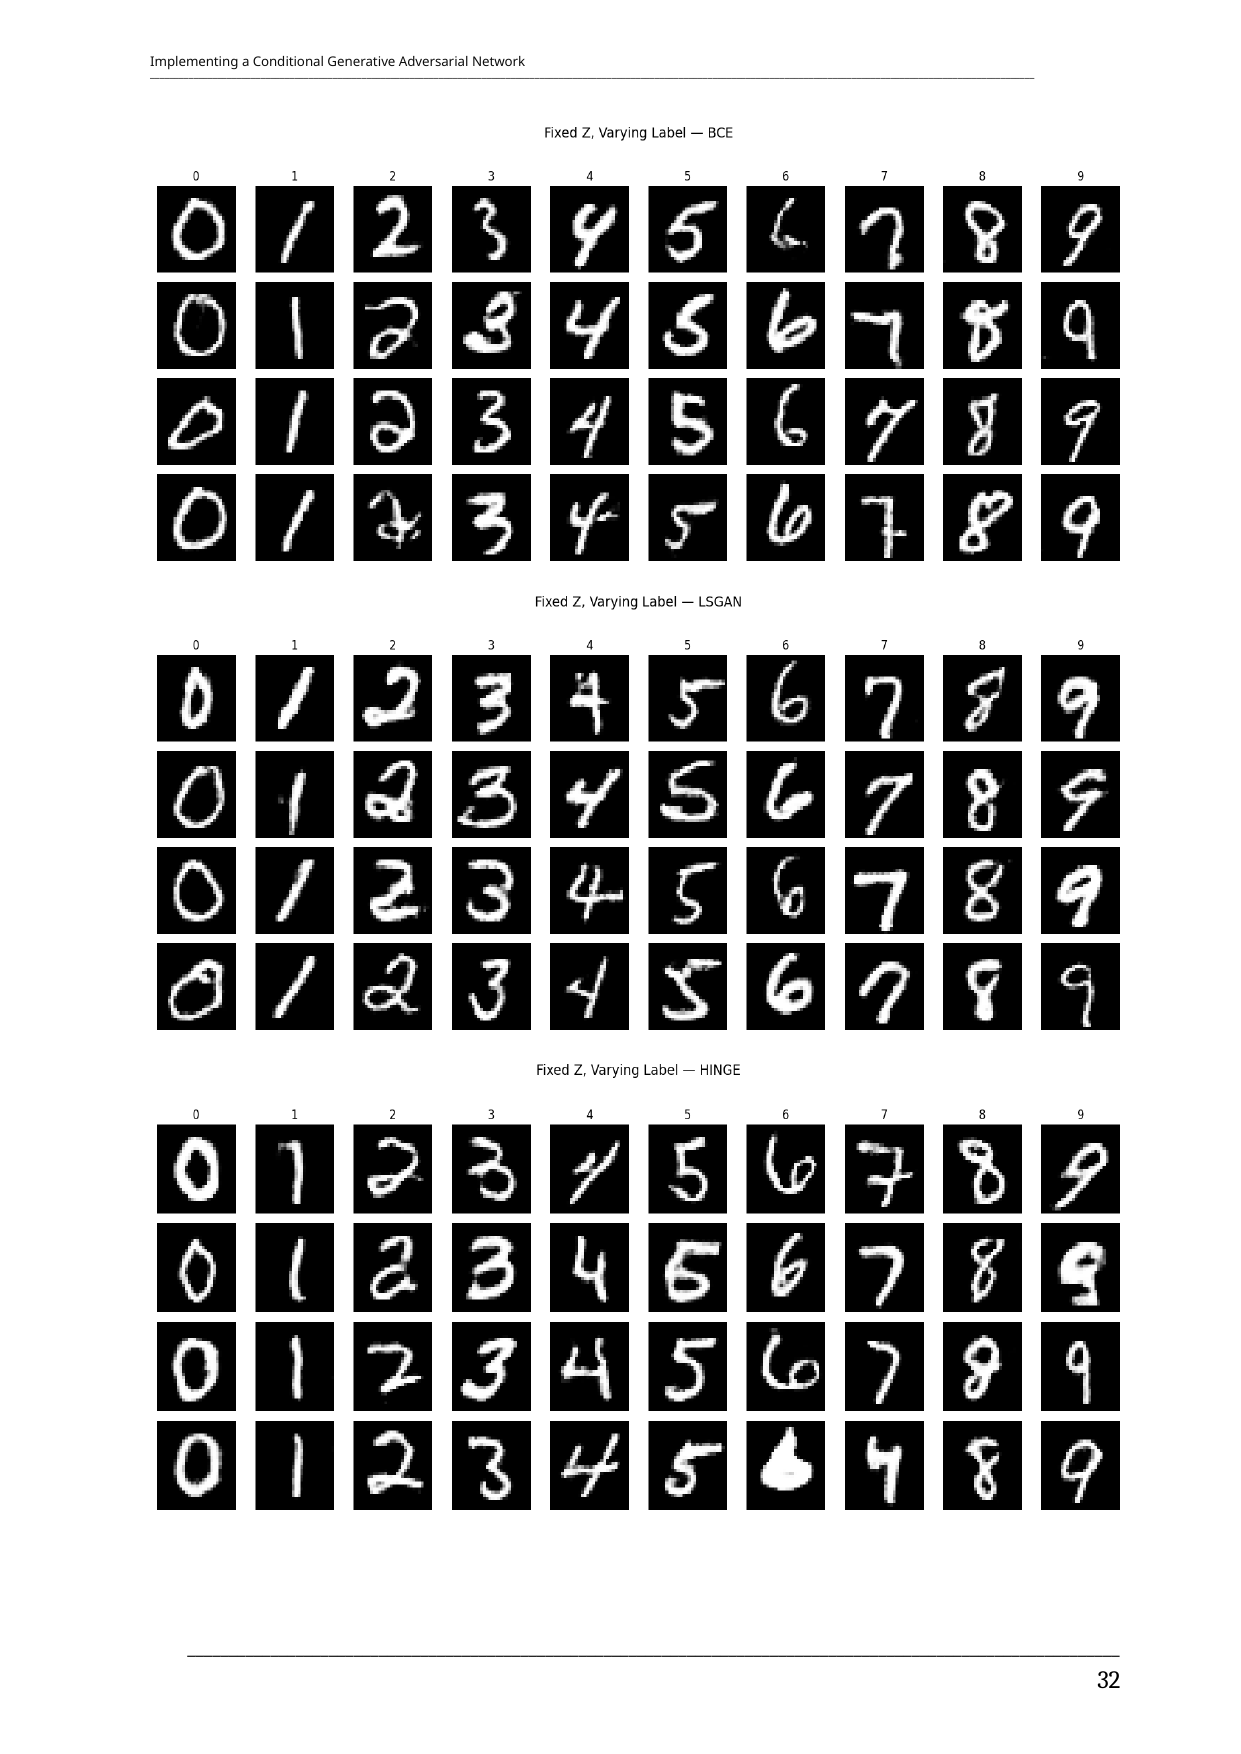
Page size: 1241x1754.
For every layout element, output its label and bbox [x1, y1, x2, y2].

picture [150, 120, 1125, 568]
picture [150, 1057, 1125, 1517]
picture [150, 588, 1125, 1037]
